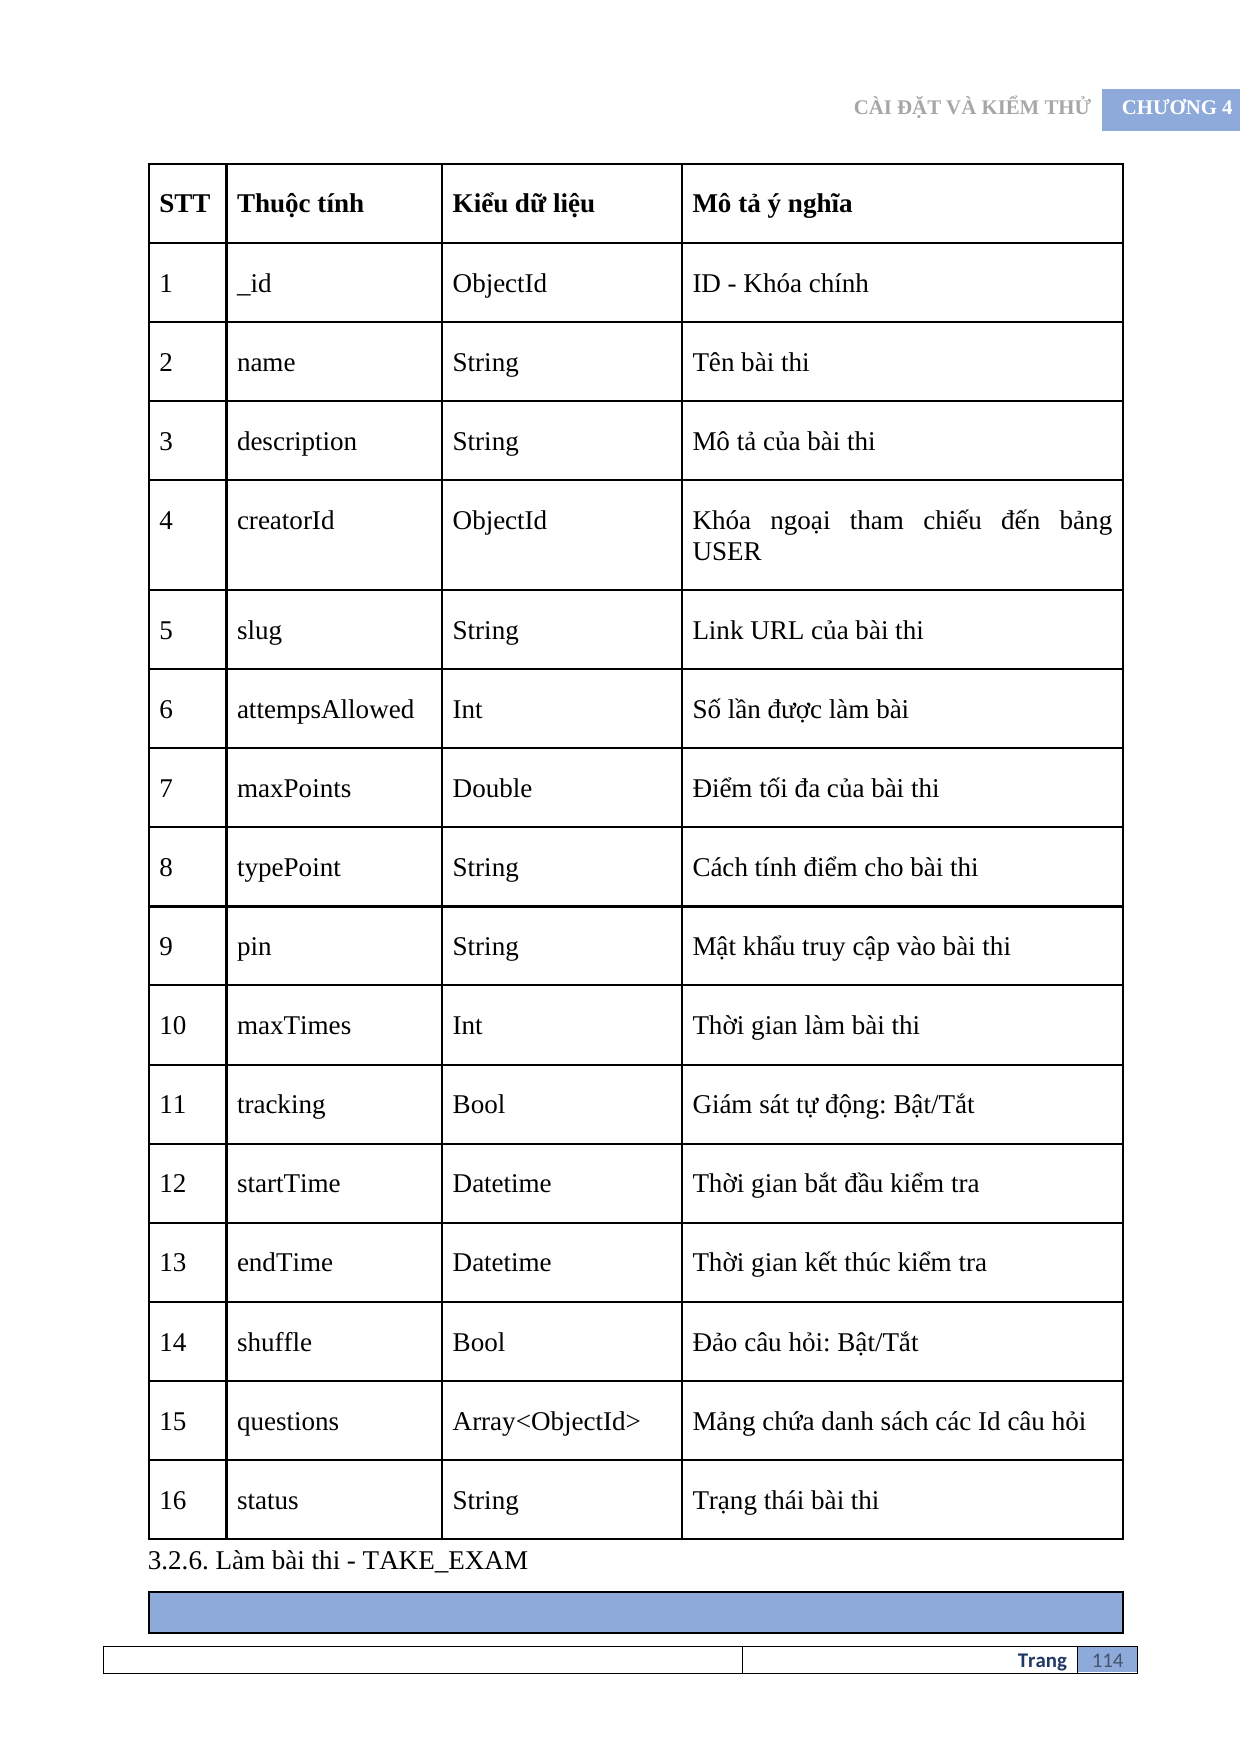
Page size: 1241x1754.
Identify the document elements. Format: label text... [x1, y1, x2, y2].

table_cell name [228, 323, 441, 400]
table_cell String [443, 828, 681, 905]
table_cell 16 [150, 1461, 225, 1538]
table_cell ObjectId [443, 244, 681, 321]
table_cell Khóa ngoại tham chiếu đến bảng USER [683, 481, 1122, 589]
table_cell 7 [150, 749, 225, 826]
table_cell String [443, 323, 681, 400]
table_cell Số lần được làm bài [683, 670, 1122, 747]
table_cell 2 [150, 323, 225, 400]
table_cell Mô tả của bài thi [683, 402, 1122, 479]
table_cell 13 [150, 1224, 225, 1301]
table_cell Bool [443, 1066, 681, 1142]
table_cell Mô tả ý nghĩa [683, 165, 1122, 242]
table_cell startTime [228, 1145, 441, 1222]
table_cell ID - Khóa chính [683, 244, 1122, 321]
table_cell Link URL của bài thi [683, 591, 1122, 668]
table_cell String [443, 908, 681, 984]
table_cell Double [443, 749, 681, 826]
table_header TAKE_EXAM [150, 1593, 1122, 1632]
table_cell 4 [150, 481, 225, 589]
table_cell String [443, 402, 681, 479]
table_cell Thời gian bắt đầu kiểm tra [683, 1145, 1122, 1222]
table_cell Đảo câu hỏi: Bật/Tắt [683, 1303, 1122, 1380]
table_cell 9 [150, 908, 225, 984]
table_cell tracking [228, 1066, 441, 1142]
table_cell 8 [150, 828, 225, 905]
table_cell 3 [150, 402, 225, 479]
table_cell typePoint [228, 828, 441, 905]
table_cell Mảng chứa danh sách các Id câu hỏi [683, 1382, 1122, 1459]
table_cell Mật khẩu truy cập vào bài thi [683, 908, 1122, 984]
table_cell attempsAllowed [228, 670, 441, 747]
table_cell endTime [228, 1224, 441, 1301]
table_cell 12 [150, 1145, 225, 1222]
table_cell 11 [150, 1066, 225, 1142]
table_cell Thuộc tính [228, 165, 441, 242]
table_cell Datetime [443, 1224, 681, 1301]
table_cell Thời gian kết thúc kiểm tra [683, 1224, 1122, 1301]
table_cell String [443, 591, 681, 668]
table_cell Array<ObjectId> [443, 1382, 681, 1459]
table_cell Datetime [443, 1145, 681, 1222]
table_cell questions [228, 1382, 441, 1459]
table_cell 5 [150, 591, 225, 668]
table_cell Int [443, 670, 681, 747]
table_cell slug [228, 591, 441, 668]
table_cell 15 [150, 1382, 225, 1459]
table_cell Bool [443, 1303, 681, 1380]
table_cell 6 [150, 670, 225, 747]
table_cell pin [228, 908, 441, 984]
table_cell ObjectId [443, 481, 681, 589]
table_cell description [228, 402, 441, 479]
table_cell Kiểu dữ liệu [443, 165, 681, 242]
table_cell Thời gian làm bài thi [683, 986, 1122, 1063]
table_cell maxPoints [228, 749, 441, 826]
table_cell 14 [150, 1303, 225, 1380]
table_cell shuffle [228, 1303, 441, 1380]
table_cell 10 [150, 986, 225, 1063]
table_cell maxTimes [228, 986, 441, 1063]
table_cell _id [228, 244, 441, 321]
table_cell Cách tính điểm cho bài thi [683, 828, 1122, 905]
table_cell String [443, 1461, 681, 1538]
table_cell creatorId [228, 481, 441, 589]
table_cell status [228, 1461, 441, 1538]
table_cell Điểm tối đa của bài thi [683, 749, 1122, 826]
table_cell Tên bài thi [683, 323, 1122, 400]
table_cell Giám sát tự động: Bật/Tắt [683, 1066, 1122, 1142]
table_cell Trạng thái bài thi [683, 1461, 1122, 1538]
table_cell Int [443, 986, 681, 1063]
subtitle 3.2.6. Làm bài thi - TAKE_EXAM [148, 1544, 1122, 1575]
table_cell 1 [150, 244, 225, 321]
table_cell STT [150, 165, 225, 242]
